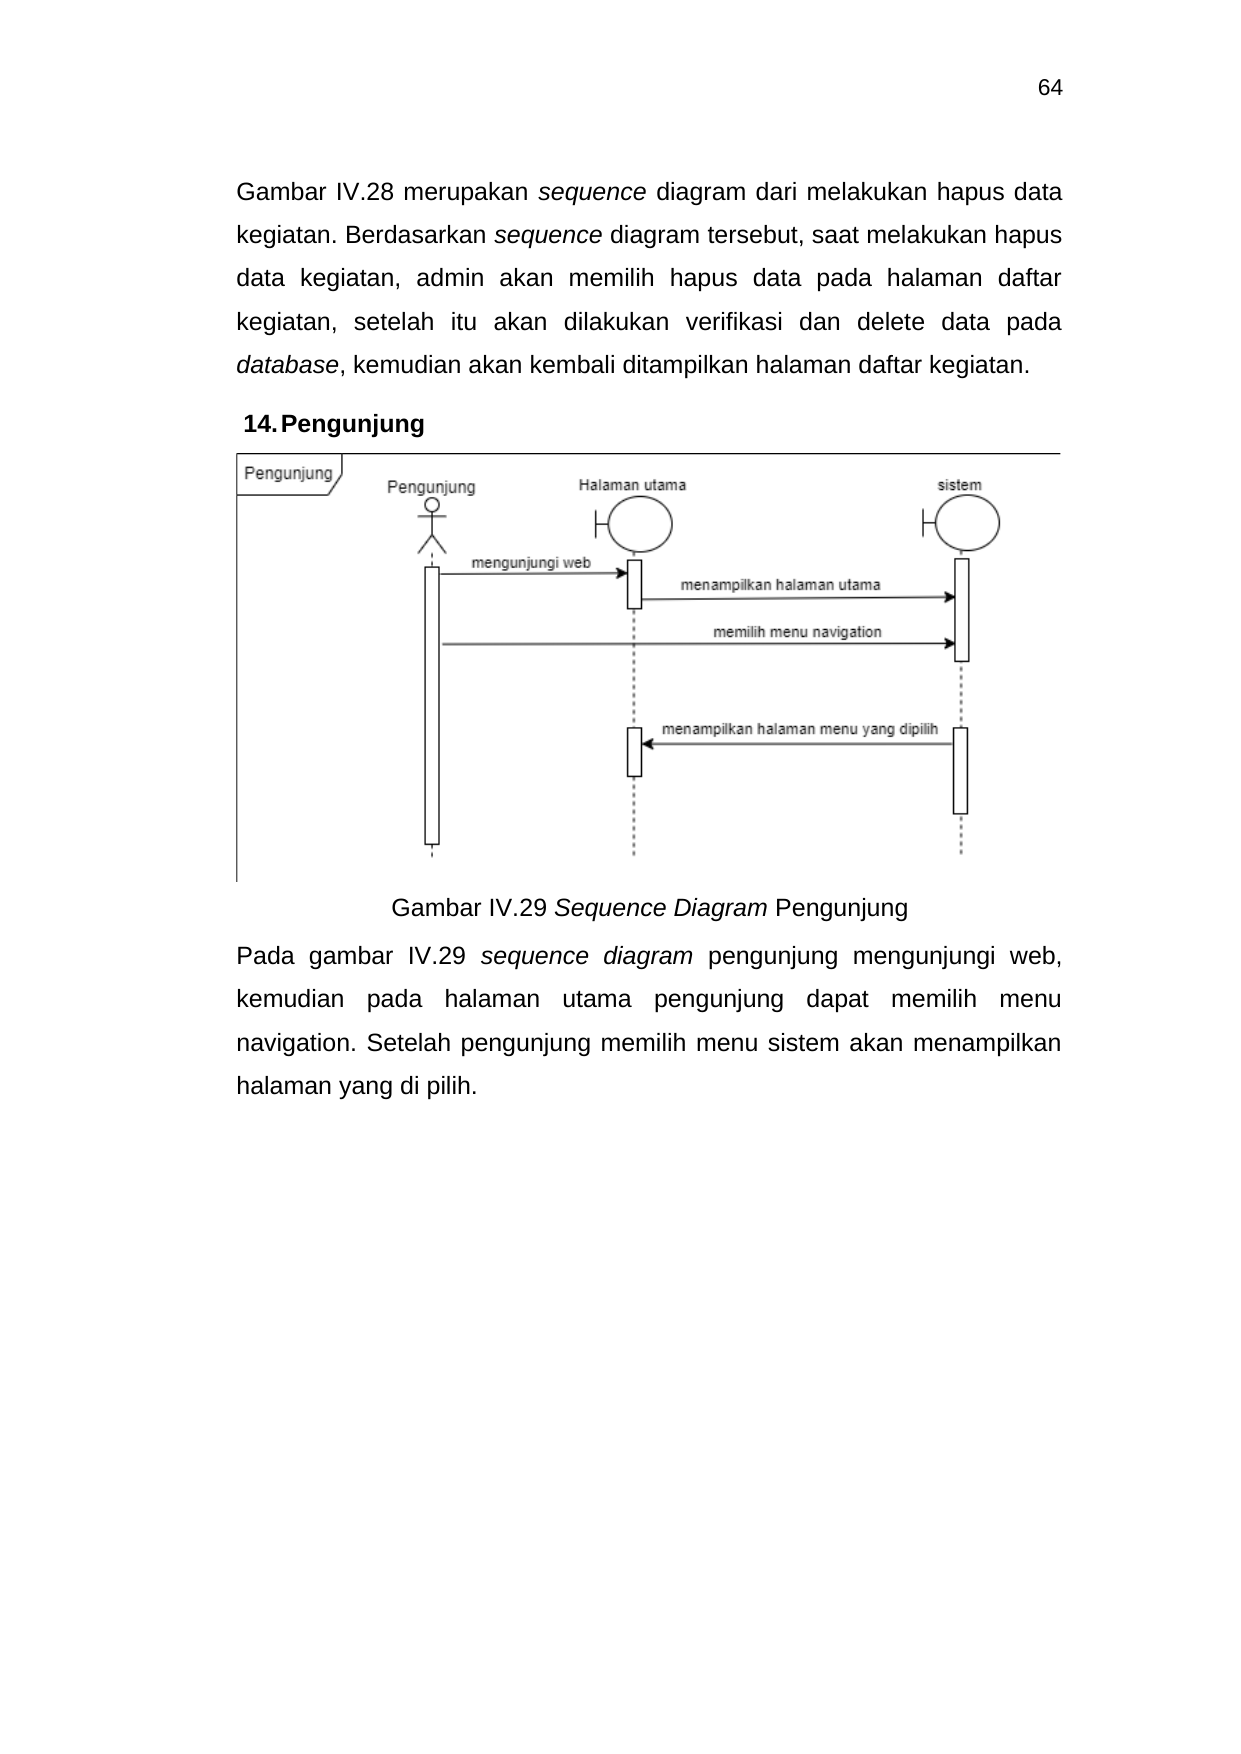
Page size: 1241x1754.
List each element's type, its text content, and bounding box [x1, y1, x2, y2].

list Pengunjung [243, 409, 1063, 438]
picture [236, 453, 1060, 882]
text Gambar IV.28 merupakan sequence diagram dari melakukan hapus data kegiatan. Berdasarkan sequence diagram tersebut, saat melakukan hapus data kegiatan, admin akan memilih hapus data pada halaman daftar kegiatan, setelah itu akan dilakukan verifikasi dan delete data pada database, kemudian akan kembali ditampilkan halaman daftar kegiatan. [236, 177, 1063, 378]
text Pada gambar IV.29 sequence diagram pengunjung mengunjungi web, kemudian pada halaman utama pengunjung dapat memilih menu navigation. Setelah pengunjung memilih menu sistem akan menampilkan halaman yang di pilih. [236, 922, 1063, 1099]
